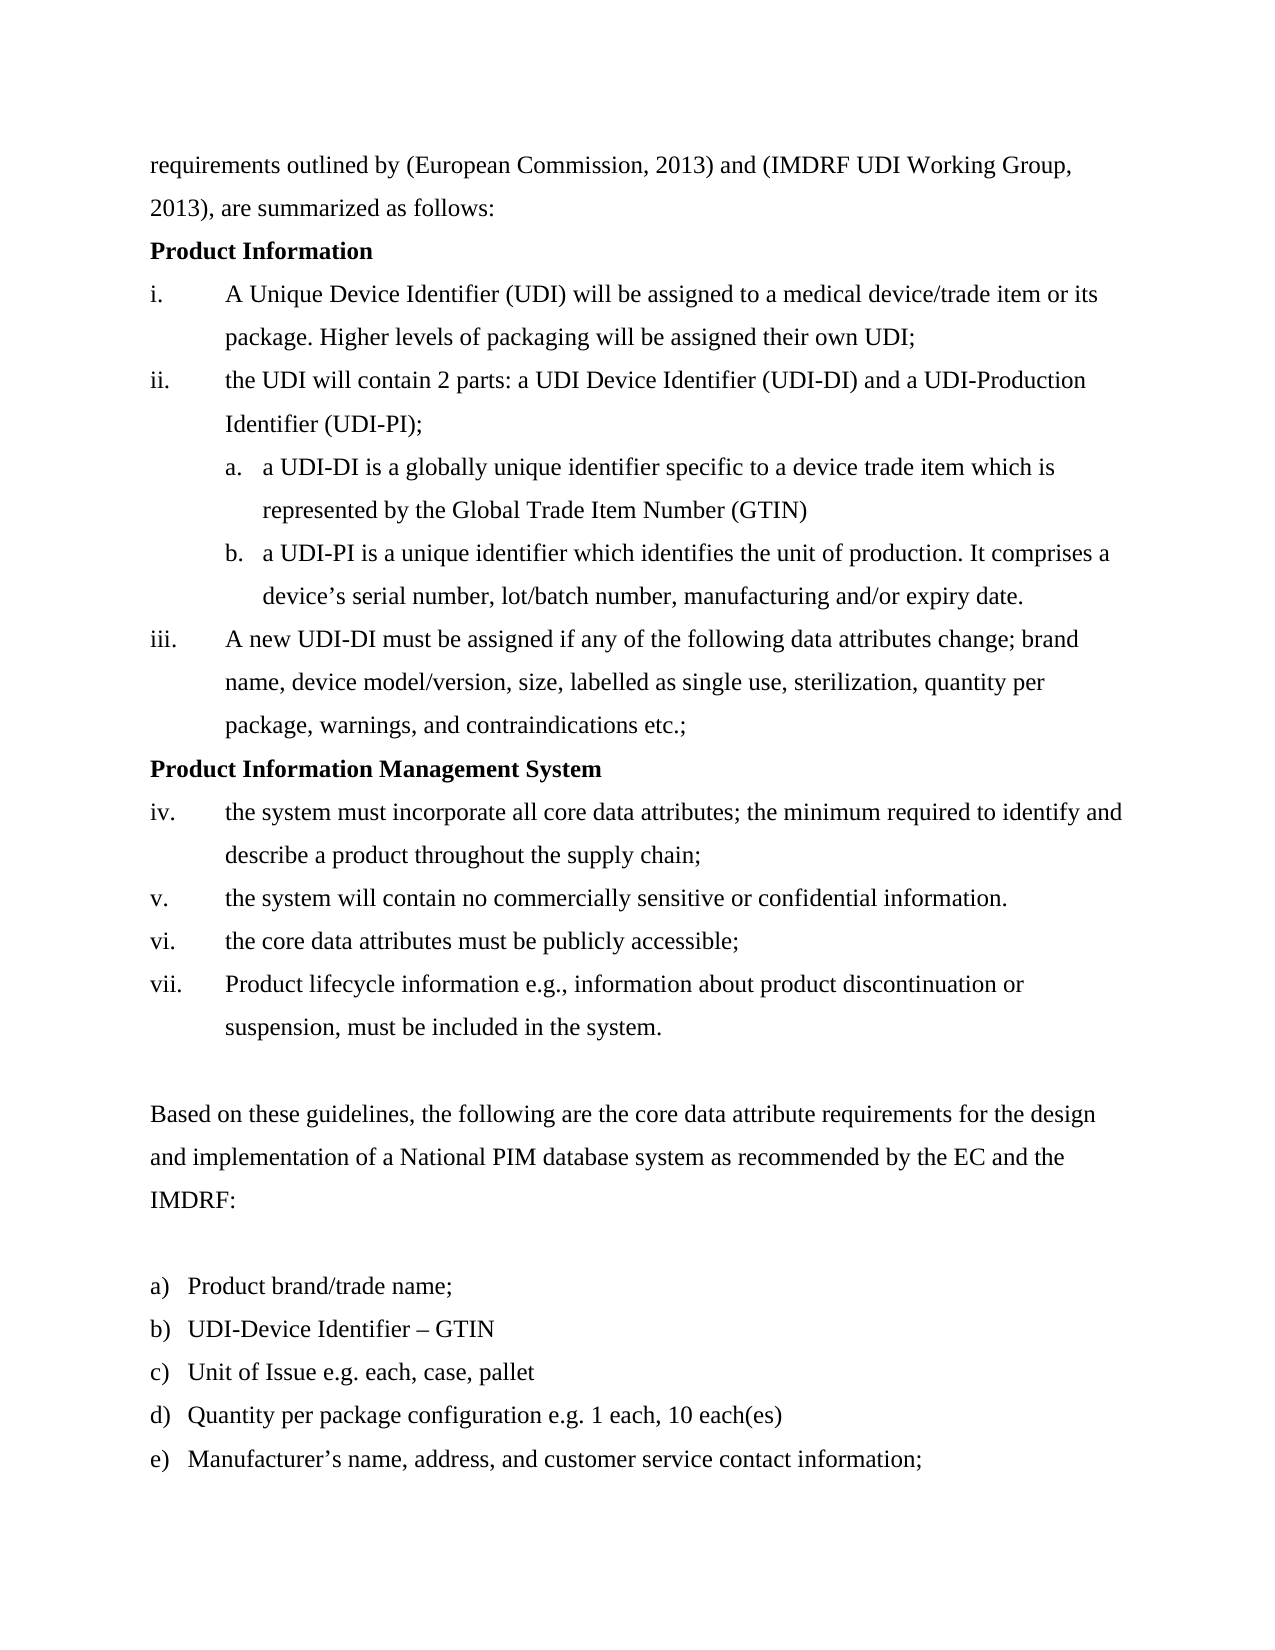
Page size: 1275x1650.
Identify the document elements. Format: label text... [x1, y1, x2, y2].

text Product Information Management System [150, 754, 1125, 782]
list the UDI will contain 2 parts: a UDI Device Identifier (UDI-DI) and a UDI-Production Identifier (UDI-PI); [150, 366, 1125, 437]
list the core data attributes must be publicly accessible; [150, 926, 1125, 955]
list Product lifecycle information e.g., information about product discontinuation or suspension, must be included in the system. [150, 969, 1125, 1041]
list A Unique Device Identifier (UDI) will be assigned to a medical device/trade item or its package. Higher levels of packaging will be assigned their own UDI; [150, 279, 1125, 351]
list Manufacturer’s name, address, and customer service contact information; [150, 1444, 1125, 1472]
list the system will contain no commercially sensitive or confidential information. [150, 883, 1125, 912]
list Product brand/trade name; [150, 1271, 1125, 1300]
list Unit of Issue e.g. each, case, pallet [150, 1357, 1125, 1386]
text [150, 150, 1125, 222]
list UDI-Device Identifier – GTIN [150, 1314, 1125, 1343]
list A new UDI-DI must be assigned if any of the following data attributes change; brand name, device model/version, size, labelled as single use, sterilization, quantity per package, warnings, and contraindications etc.; [150, 624, 1125, 739]
list Quantity per package configuration e.g. 1 each, 10 each(es) [150, 1401, 1125, 1429]
text Product Information [150, 236, 1125, 265]
list a UDI-DI is a globally unique identifier specific to a device trade item which is represented by the Global Trade Item Number (GTIN) [225, 452, 1125, 524]
text Based on these guidelines, the following are the core data attribute requirements for the design and implementation of a National PIM database system as recommended by the EC and the IMDRF: [150, 1099, 1125, 1214]
list a UDI-PI is a unique identifier which identifies the unit of production. It comprises a device’s serial number, lot/batch number, manufacturing and/or expiry date. [225, 538, 1125, 610]
list the system must incorporate all core data attributes; the minimum required to identify and describe a product throughout the supply chain; [150, 797, 1125, 869]
